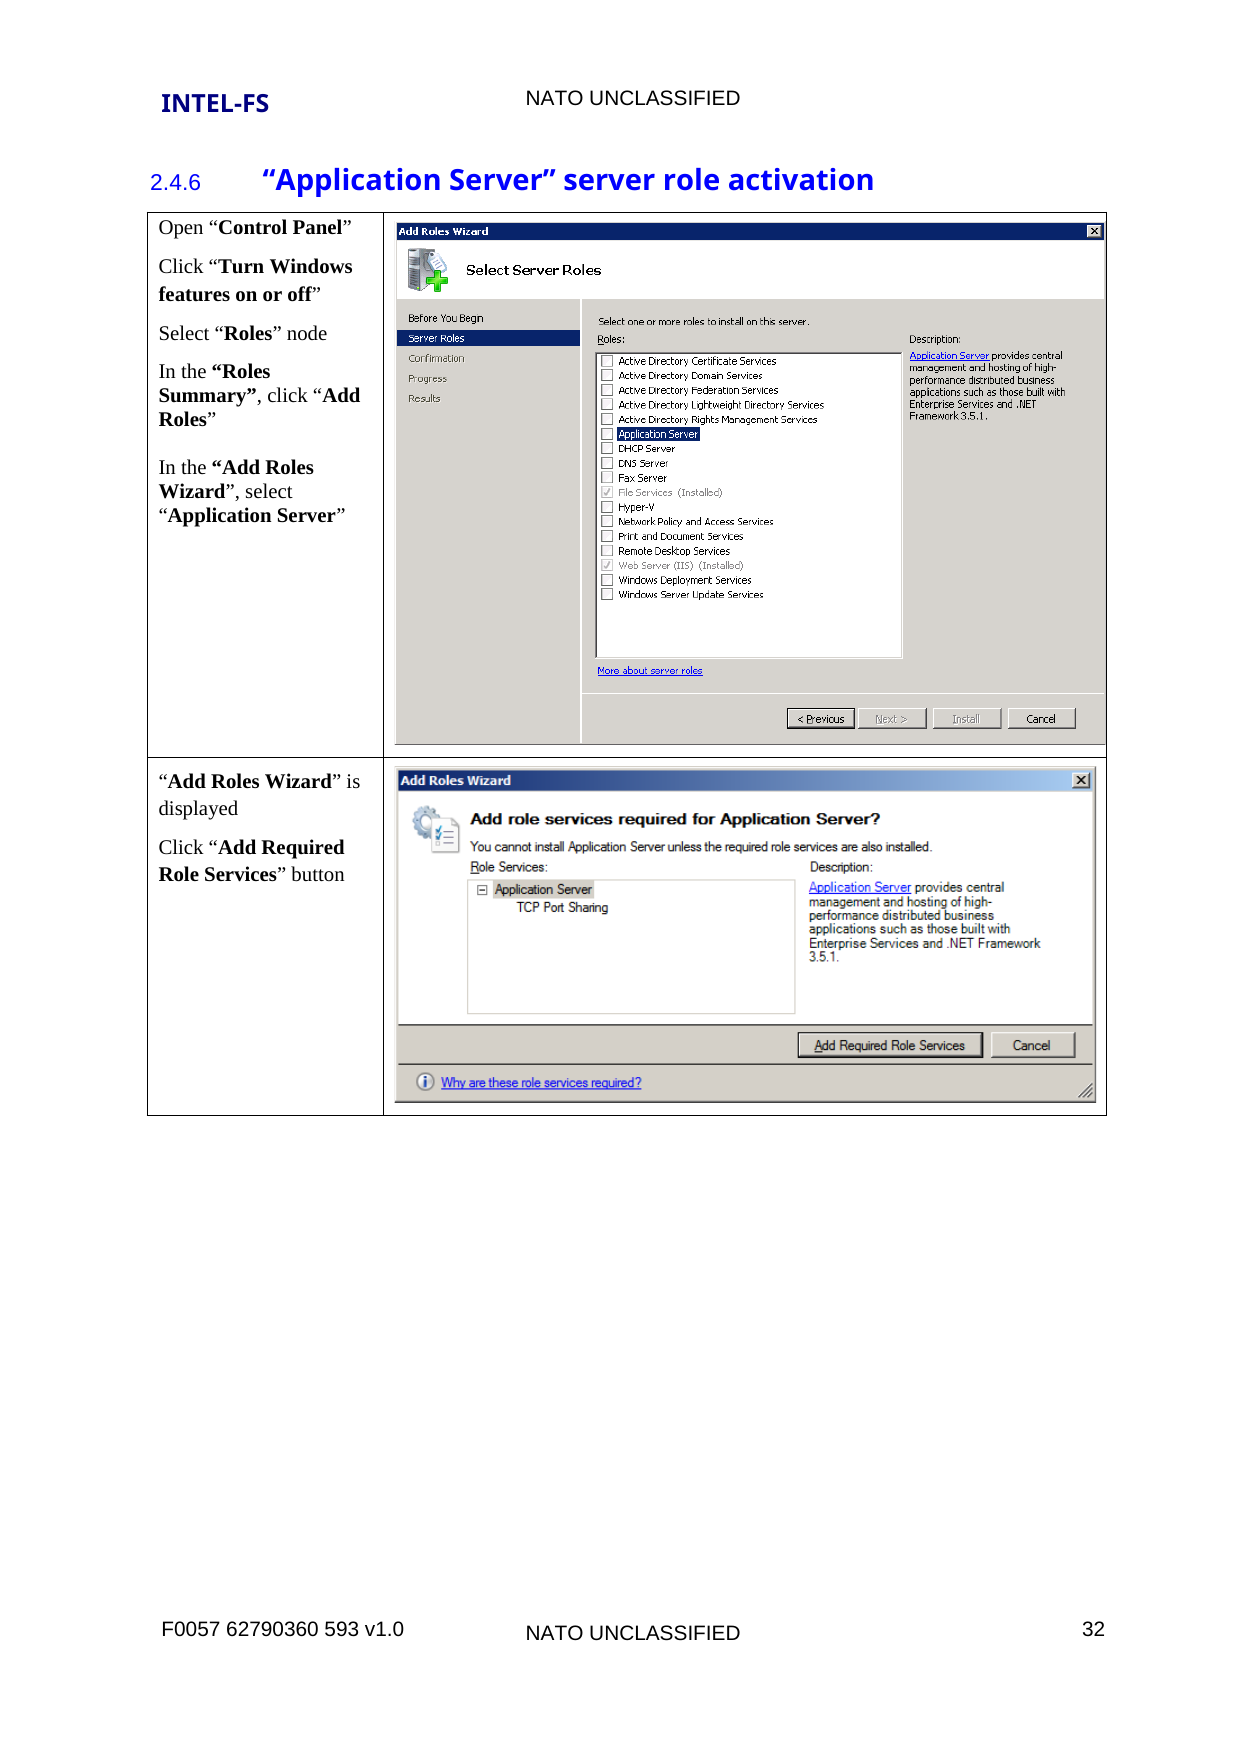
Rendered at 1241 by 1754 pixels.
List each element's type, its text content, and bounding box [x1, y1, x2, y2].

picture [394, 766, 1097, 1103]
table_cell [384, 758, 1106, 1115]
table_header [384, 213, 1106, 757]
picture [394, 221, 1106, 745]
table_cell “Add Roles Wizard” is displayed Click “Add Required Role Services” button [148, 758, 383, 1115]
table_header Open “Control Panel” Click “Turn Windows features on or off” Select “Roles” node In the “Roles Summary”, click “Add Roles” In the “Add Roles Wizard”, select “Application Server” [148, 213, 383, 757]
subtitle “Application Server” server role activation [150, 159, 1090, 199]
